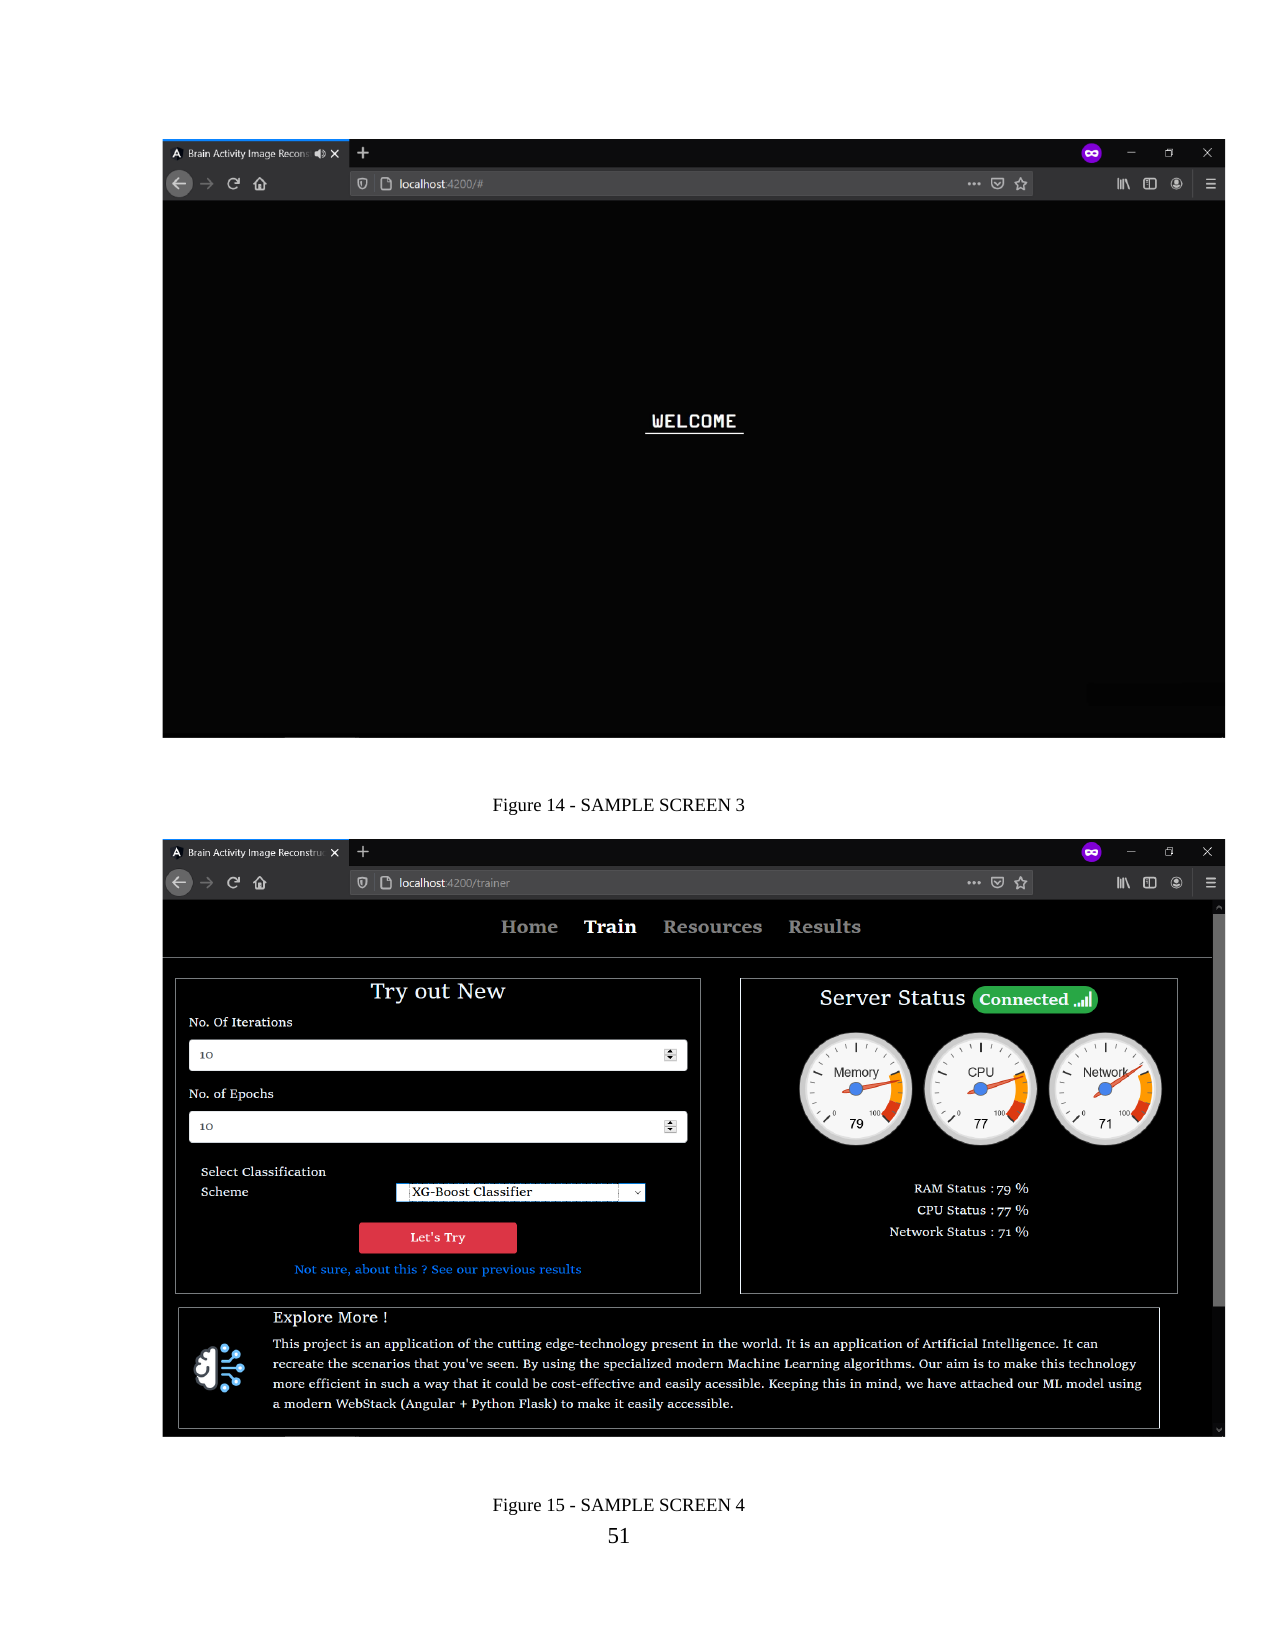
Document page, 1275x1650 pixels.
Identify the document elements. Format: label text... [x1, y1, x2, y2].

picture [162, 139, 1225, 738]
picture [162, 839, 1225, 1437]
text Figure 15 - SAMPLE SCREEN 4 [87, 1493, 1150, 1515]
text Figure 14 - SAMPLE SCREEN 3 [87, 794, 1150, 816]
